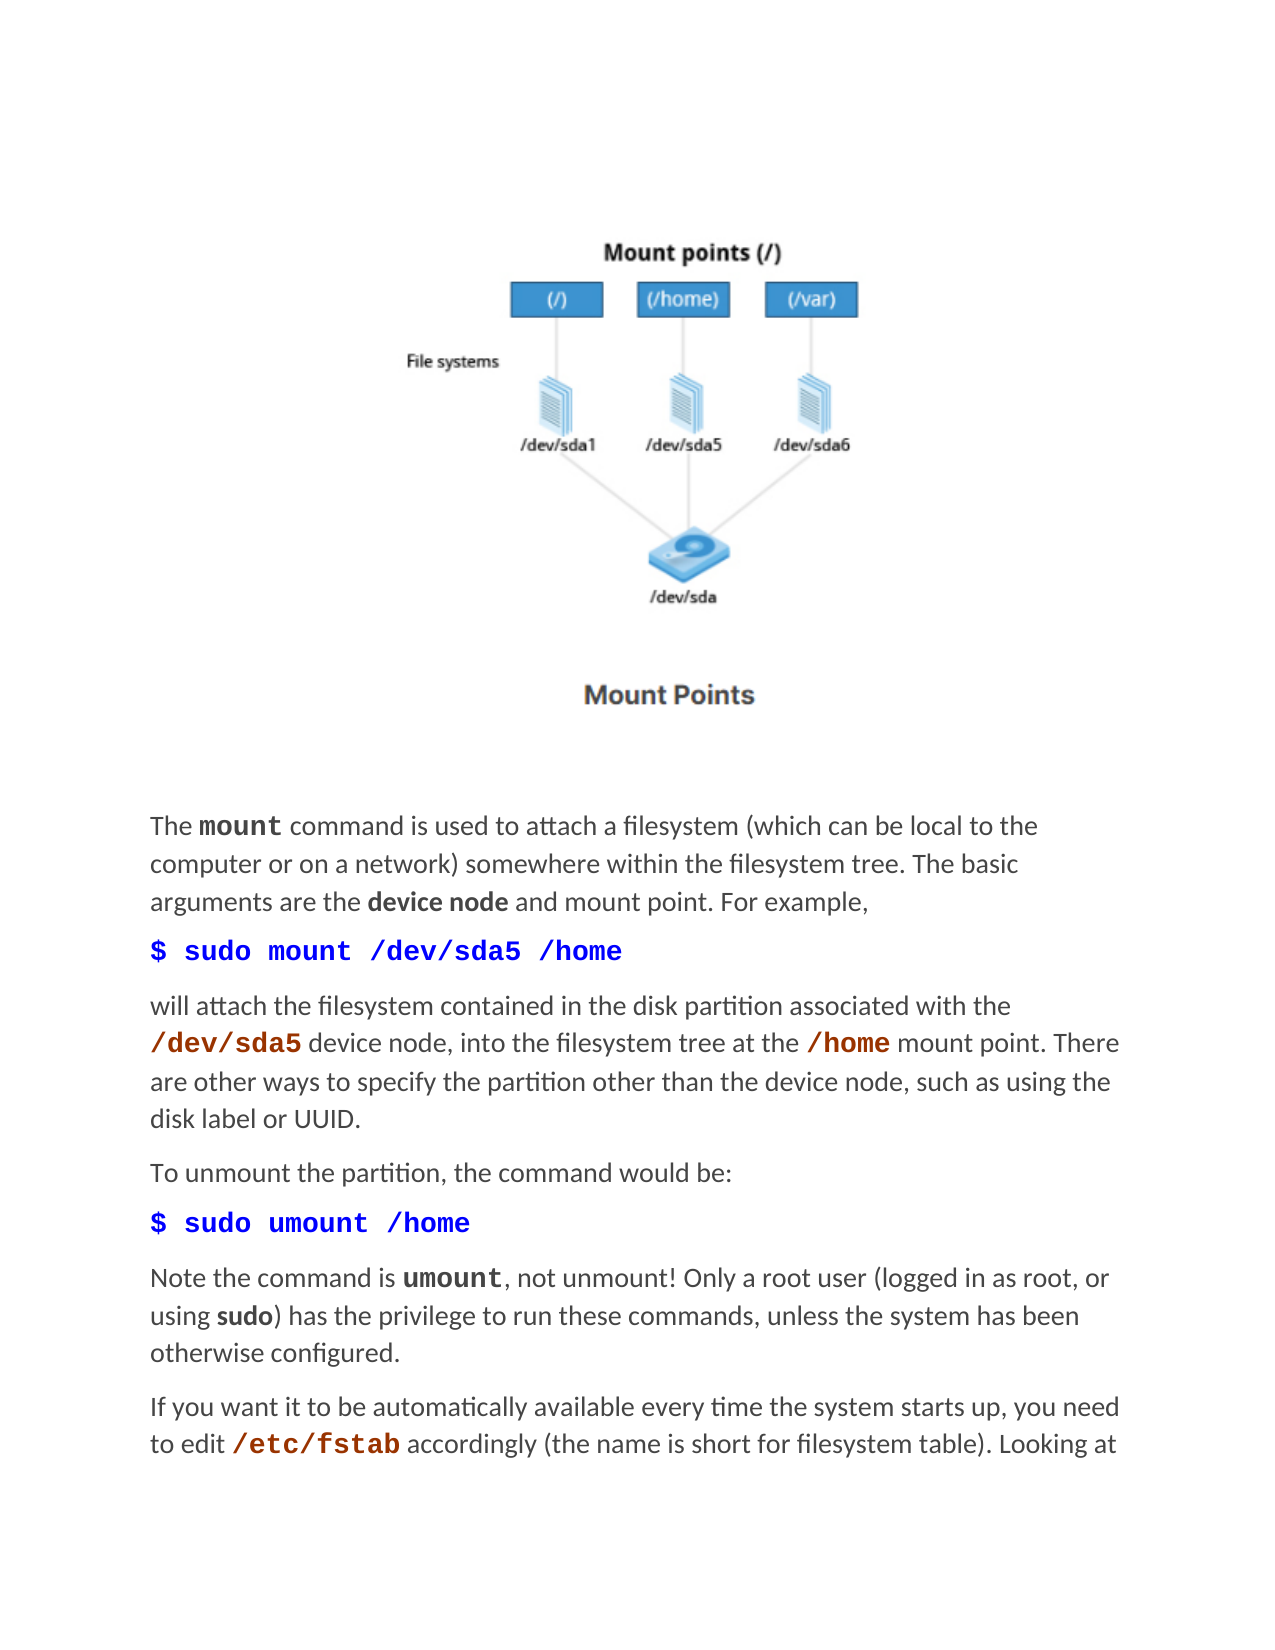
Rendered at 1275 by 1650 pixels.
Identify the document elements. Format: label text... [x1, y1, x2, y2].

text $ sudo mount /dev/sda5 /home [150, 937, 1125, 969]
text To unmount the partition, the command would be: [150, 1155, 1125, 1189]
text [150, 1389, 1125, 1462]
text Note the command is umount, not unmount! Only a root user (logged in as root, or using sudo) has the privilege to run these commands, unless the system has been otherwise configured. [150, 1259, 1125, 1369]
text will attach the filesystem contained in the disk partition associated with the /dev/sda5 device node, into the filesystem tree at the /home mount point. There are other ways to specify the partition other than the device node, such as using the disk label or UUID. [150, 988, 1125, 1135]
text The mount command is used to attach a filesystem (which can be local to the computer or on a network) somewhere within the filesystem tree. The basic arguments are the device node and mount point. For example, [150, 808, 1125, 918]
text $ sudo umount /home [150, 1208, 1125, 1240]
